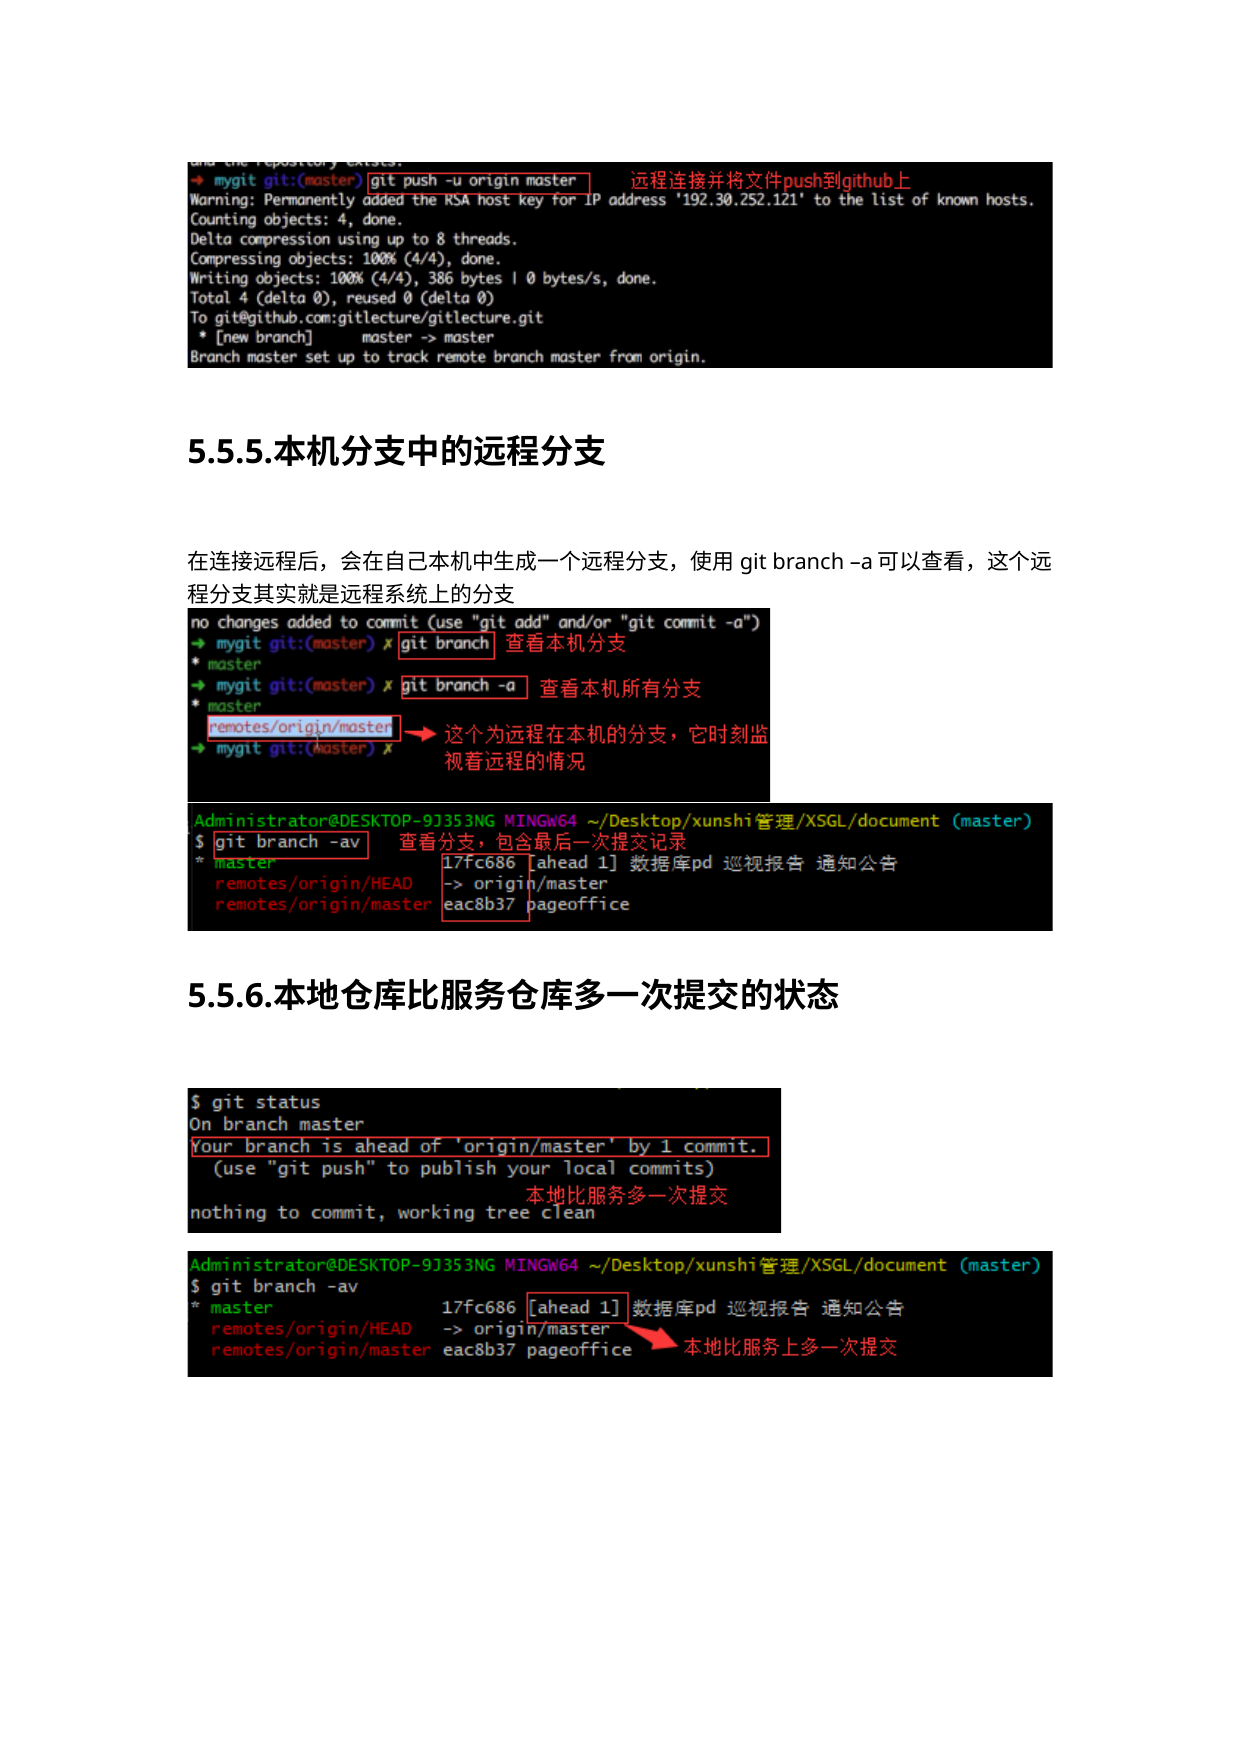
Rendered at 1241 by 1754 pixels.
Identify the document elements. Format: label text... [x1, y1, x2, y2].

picture [187, 162, 1053, 368]
subtitle 5.5.5.本机分支中的远程分支 [187, 417, 1053, 482]
picture [187, 1088, 782, 1233]
text 在连接远程后，会在自己本机中生成一个远程分支，使用git branch –a可以查看，这个远程分支其实就是远程系统上的分支 [187, 544, 1053, 609]
picture [187, 803, 1053, 931]
picture [187, 1251, 1053, 1377]
subtitle 5.5.6.本地仓库比服务仓库多一次提交的状态 [187, 961, 1053, 1026]
picture [187, 608, 771, 802]
